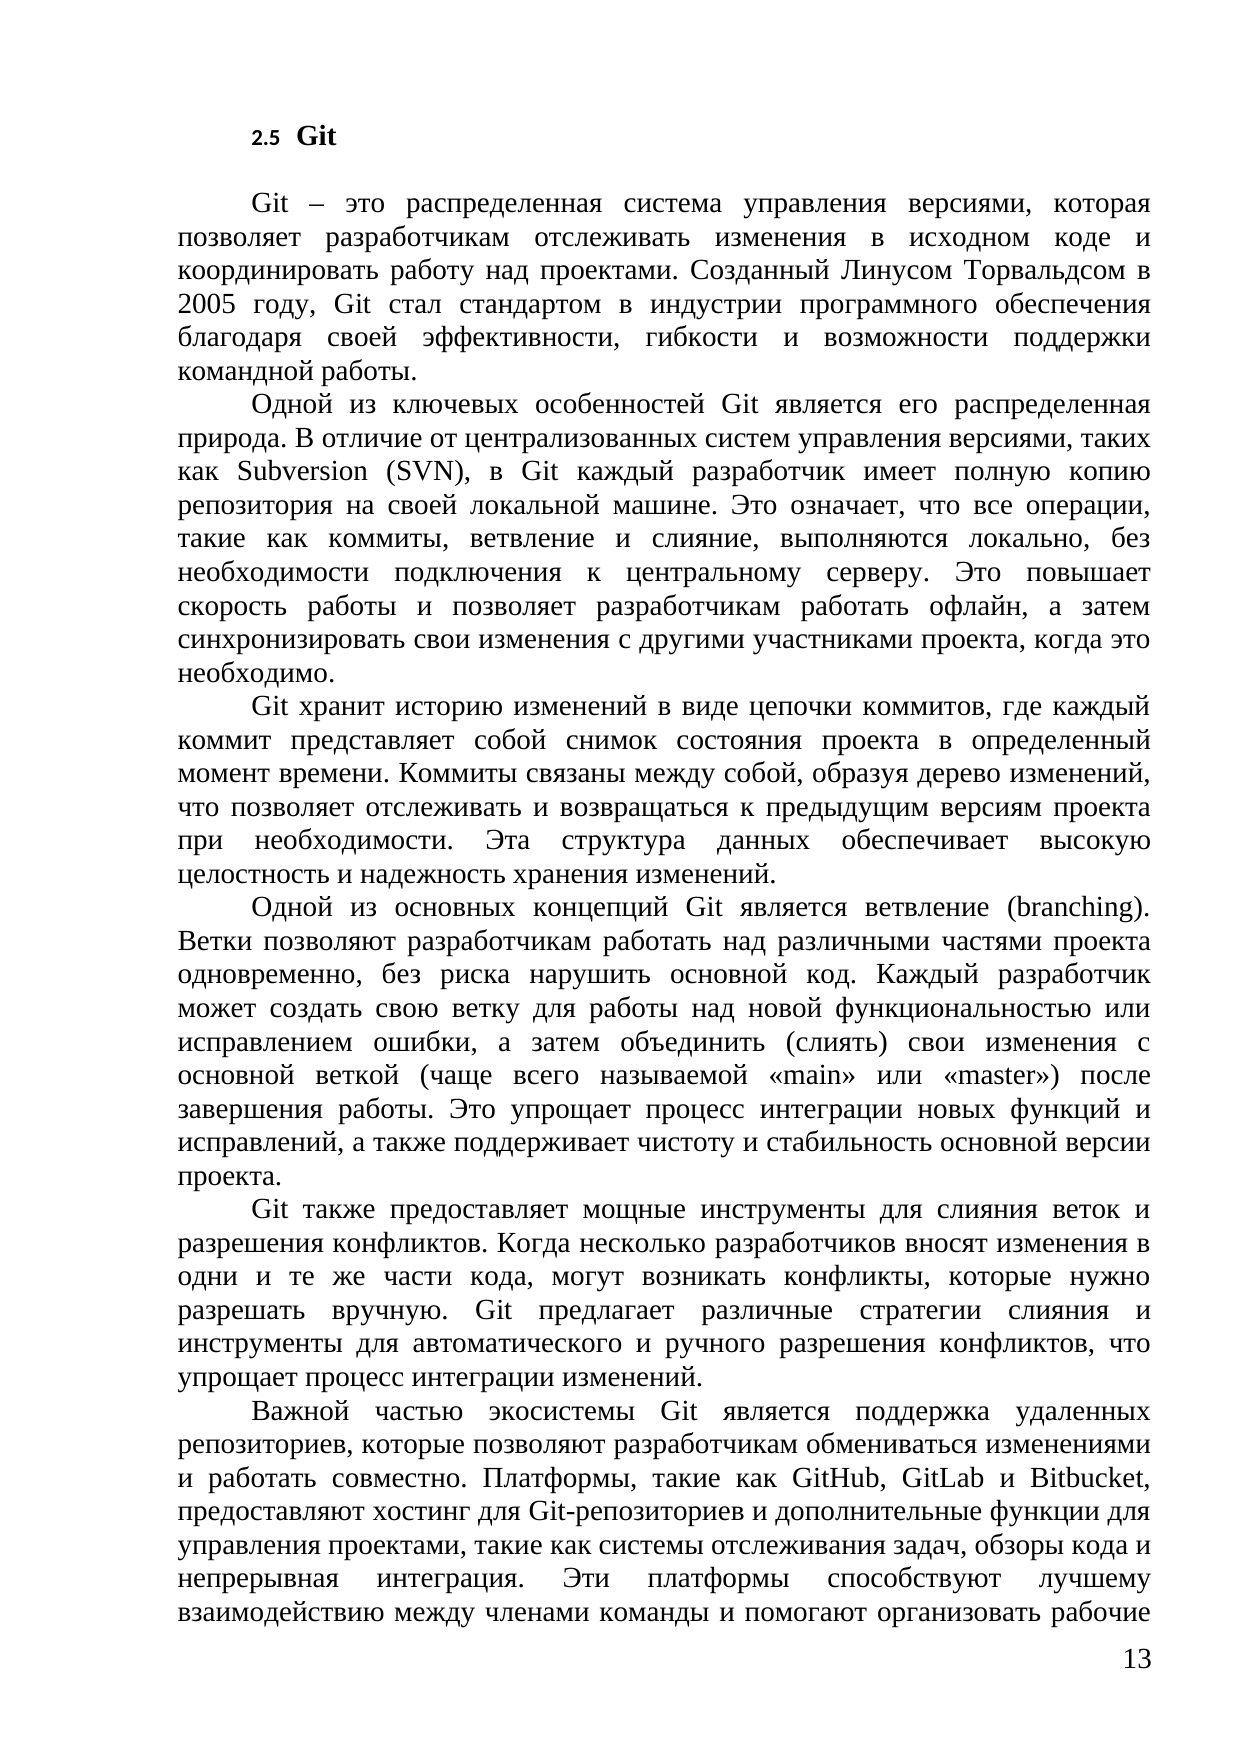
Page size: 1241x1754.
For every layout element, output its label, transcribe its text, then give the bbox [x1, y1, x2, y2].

text Одной из ключевых особенностей Git является его распределенная природа. В отличие от централизованных систем управления версиями, таких как Subversion (SVN), в Git каждый разработчик имеет полную копию репозитория на своей локальной машине. Это означает, что все операции, такие как коммиты, ветвление и слияние, выполняются локально, без необходимости подключения к центральному серверу. Это повышает скорость работы и позволяет разработчикам работать офлайн, а затем синхронизировать свои изменения с другими участниками проекта, когда это необходимо. [177, 386, 1152, 688]
subtitle Git [251, 118, 1152, 152]
text Git также предоставляет мощные инструменты для слияния веток и разрешения конфликтов. Когда несколько разработчиков вносят изменения в одни и те же части кода, могут возникать конфликты, которые нужно разрешать вручную. Git предлагает различные стратегии слияния и инструменты для автоматического и ручного разрешения конфликтов, что упрощает процесс интеграции изменений. [177, 1191, 1152, 1393]
text Git – это распределенная система управления версиями, которая позволяет разработчикам отслеживать изменения в исходном коде и координировать работу над проектами. Созданный Линусом Торвальдсом в 2005 году, Git стал стандартом в индустрии программного обеспечения благодаря своей эффективности, гибкости и возможности поддержки командной работы. [177, 185, 1152, 386]
text Git хранит историю изменений в виде цепочки коммитов, где каждый коммит представляет собой снимок состояния проекта в определенный момент времени. Коммиты связаны между собой, образуя дерево изменений, что позволяет отслеживать и возвращаться к предыдущим версиям проекта при необходимости. Эта структура данных обеспечивает высокую целостность и надежность хранения изменений. [177, 688, 1152, 889]
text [177, 1393, 1152, 1627]
text Одной из основных концепций Git является ветвление (branching). Ветки позволяют разработчикам работать над различными частями проекта одновременно, без риска нарушить основной код. Каждый разработчик может создать свою ветку для работы над новой функциональностью или исправлением ошибки, а затем объединить (слиять) свои изменения с основной веткой (чаще всего называемой «main» или «master») после завершения работы. Это упрощает процесс интеграции новых функций и исправлений, а также поддерживает чистоту и стабильность основной версии проекта. [177, 889, 1152, 1191]
